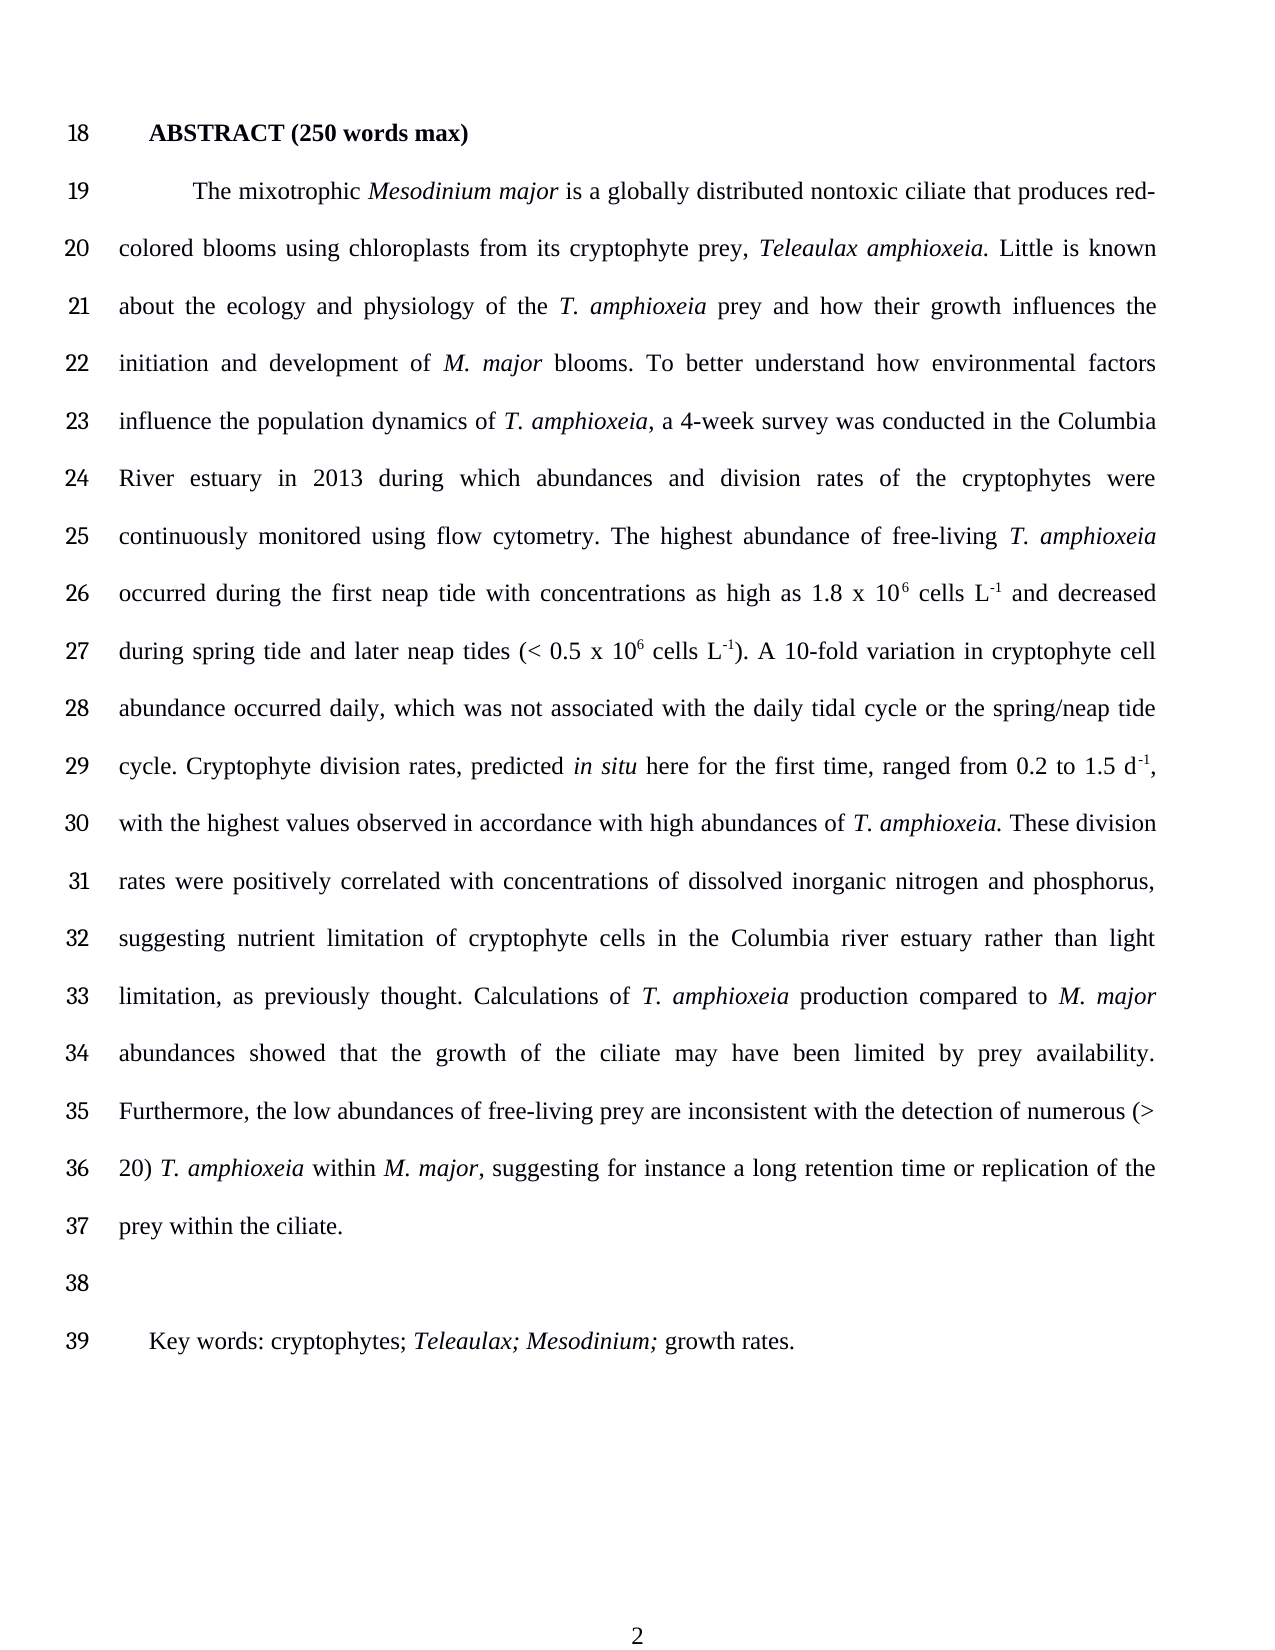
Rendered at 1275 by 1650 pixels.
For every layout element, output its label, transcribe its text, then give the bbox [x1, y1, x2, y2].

text Key words: cryptophytes; Teleaulax; Mesodinium; growth rates. [118, 1326, 1156, 1355]
text The mixotrophic Mesodinium major is a globally distributed nontoxic ciliate that produces red-colored blooms using chloroplasts from its cryptophyte prey, Teleaulax amphioxeia. Little is known about the ecology and physiology of the T. amphioxeia prey and how their growth influences the initiation and development of M. major blooms. To better understand how environmental factors influence the population dynamics of T. amphioxeia, a 4-week survey was conducted in the Columbia River estuary in 2013 during which abundances and division rates of the cryptophytes were continuously monitored using flow cytometry. The highest abundance of free-living T. amphioxeia occurred during the first neap tide with concentrations as high as 1.8 x 106 cells L-1 and decreased during spring tide and later neap tides (< 0.5 x 106 cells L-1). A 10-fold variation in cryptophyte cell abundance occurred daily, which was not associated with the daily tidal cycle or the spring/neap tide cycle. Cryptophyte division rates, predicted in situ here for the first time, ranged from 0.2 to 1.5 d-1, with the highest values observed in accordance with high abundances of T. amphioxeia. These division rates were positively correlated with concentrations of dissolved inorganic nitrogen and phosphorus, suggesting nutrient limitation of cryptophyte cells in the Columbia river estuary rather than light limitation, as previously thought. Calculations of T. amphioxeia production compared to M. major abundances showed that the growth of the ciliate may have been limited by prey availability. Furthermore, the low abundances of free-living prey are inconsistent with the detection of numerous (> 20) T. amphioxeia within M. major, suggesting for instance a long retention time or replication of the prey within the ciliate. [118, 176, 1156, 1240]
text ABSTRACT (250 words max) [118, 118, 1156, 147]
